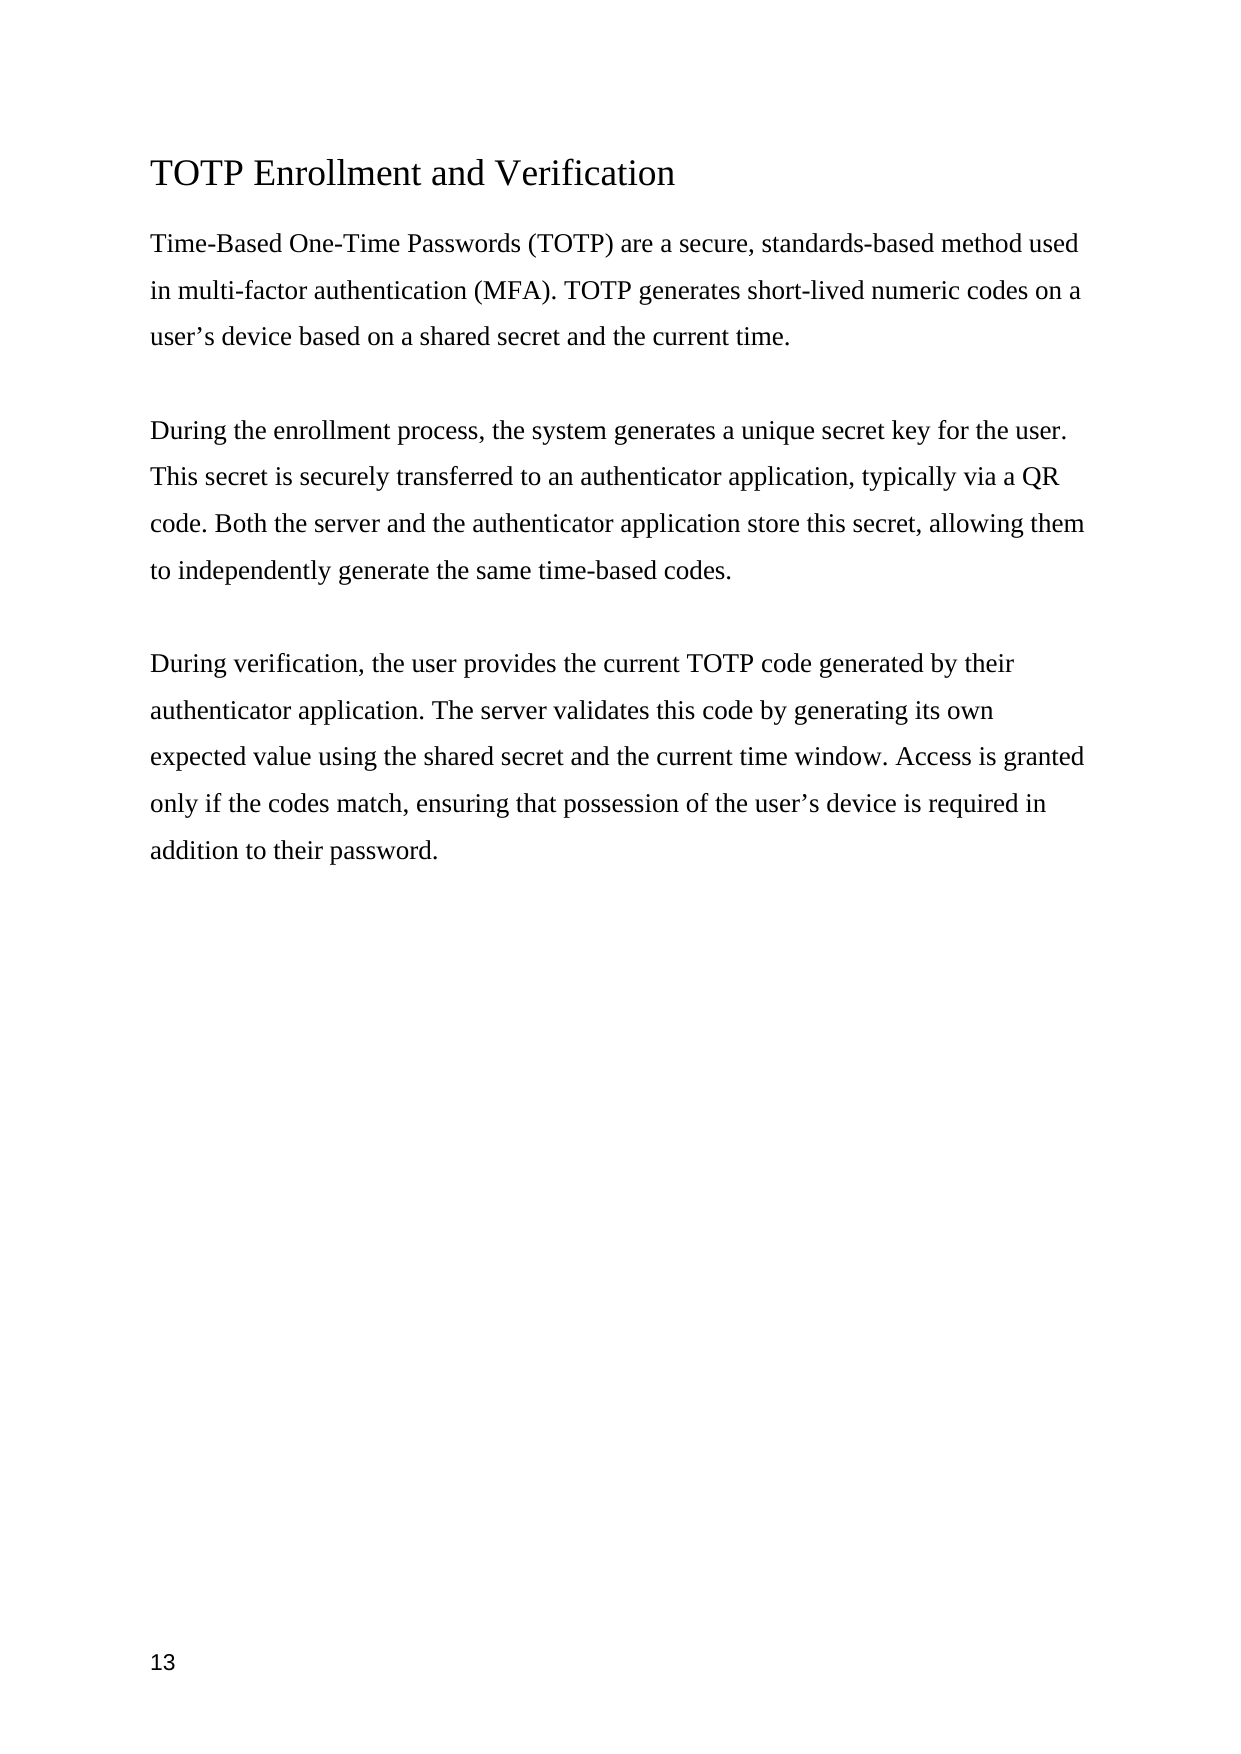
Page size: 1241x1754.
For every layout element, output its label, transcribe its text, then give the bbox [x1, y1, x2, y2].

text Time-Based One-Time Passwords (TOTP) are a secure, standards-based method used in multi-factor authentication (MFA). TOTP generates short-lived numeric codes on a user’s device based on a shared secret and the current time. [150, 227, 1090, 352]
text During verification, the user provides the current TOTP code generated by their authenticator application. The server validates this code by generating its own expected value using the shared secret and the current time window. Access is granted only if the codes match, ensuring that possession of the user’s device is required in addition to their password. [150, 647, 1090, 865]
subtitle TOTP Enrollment and Verification [150, 150, 1090, 193]
text During the enrollment process, the system generates a unique secret key for the user. This secret is securely transferred to an authenticator application, typically via a QR code. Both the server and the authenticator application store this secret, allowing them to independently generate the same time-based codes. [150, 414, 1090, 585]
